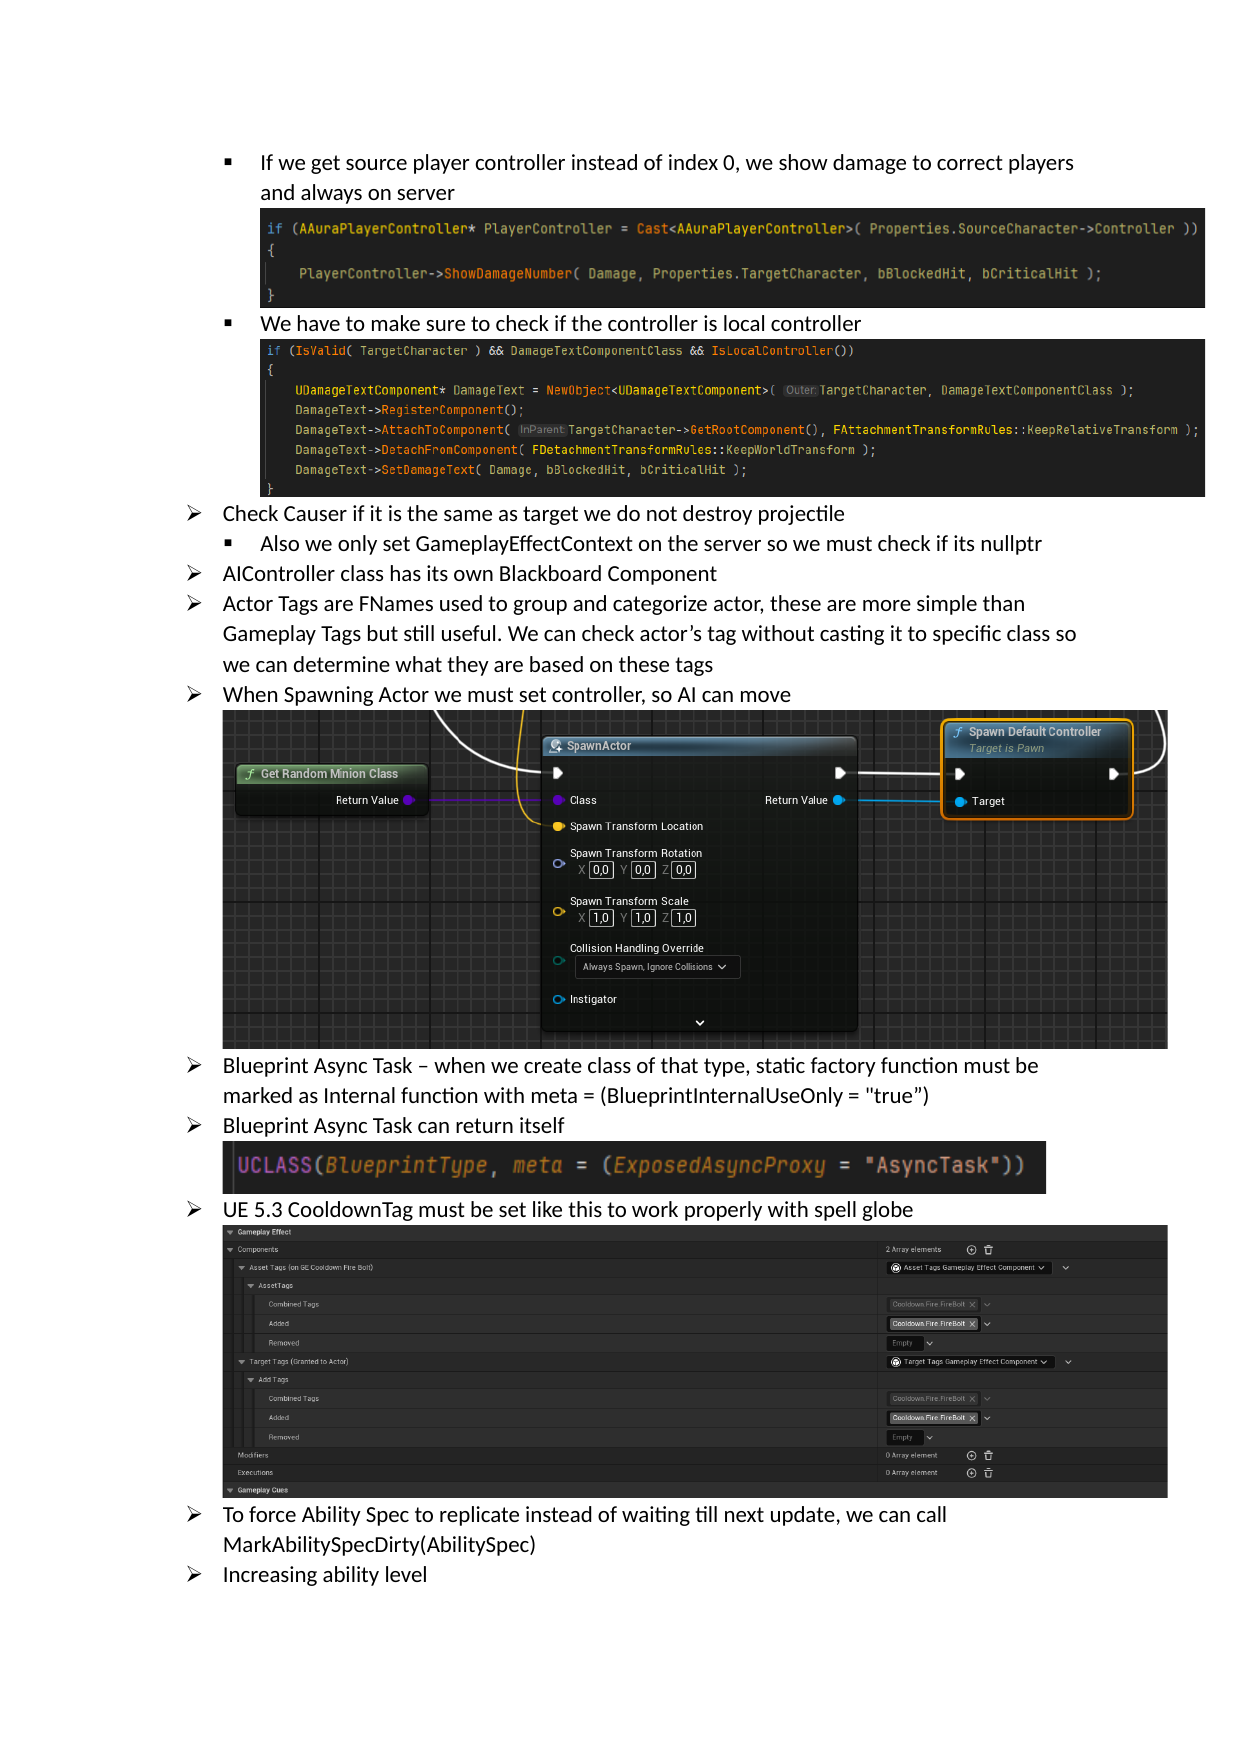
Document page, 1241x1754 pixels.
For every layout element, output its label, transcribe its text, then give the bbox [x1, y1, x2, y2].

list AIController class has its own Blackboard Component [185, 559, 1093, 587]
list To force Ability Spec to replicate instead of waiting till next update, we can call MarkAbilitySpecDirty(AbilitySpec) [185, 1500, 1093, 1558]
picture [260, 339, 1205, 497]
picture [222, 1141, 1047, 1194]
picture [260, 208, 1205, 308]
list Also we only set GameplayEffectContext on the server so we must check if its nullptr [223, 529, 1093, 557]
picture [222, 710, 1168, 1049]
list Blueprint Async Task – when we create class of that type, static factory function must be marked as Internal function with meta = (BlueprintInternalUseOnly = "true”) [185, 1051, 1093, 1109]
list Actor Tags are FNames used to group and categorize actor, these are more simple than Gameplay Tags but still useful. We can check actor’s tag without casting it to specific class so we can determine what they are based on these tags [185, 589, 1093, 678]
list Increasing ability level [185, 1561, 1093, 1589]
list Check Causer if it is the same as target we do not destroy projectile [185, 499, 1093, 527]
picture [222, 1225, 1168, 1498]
